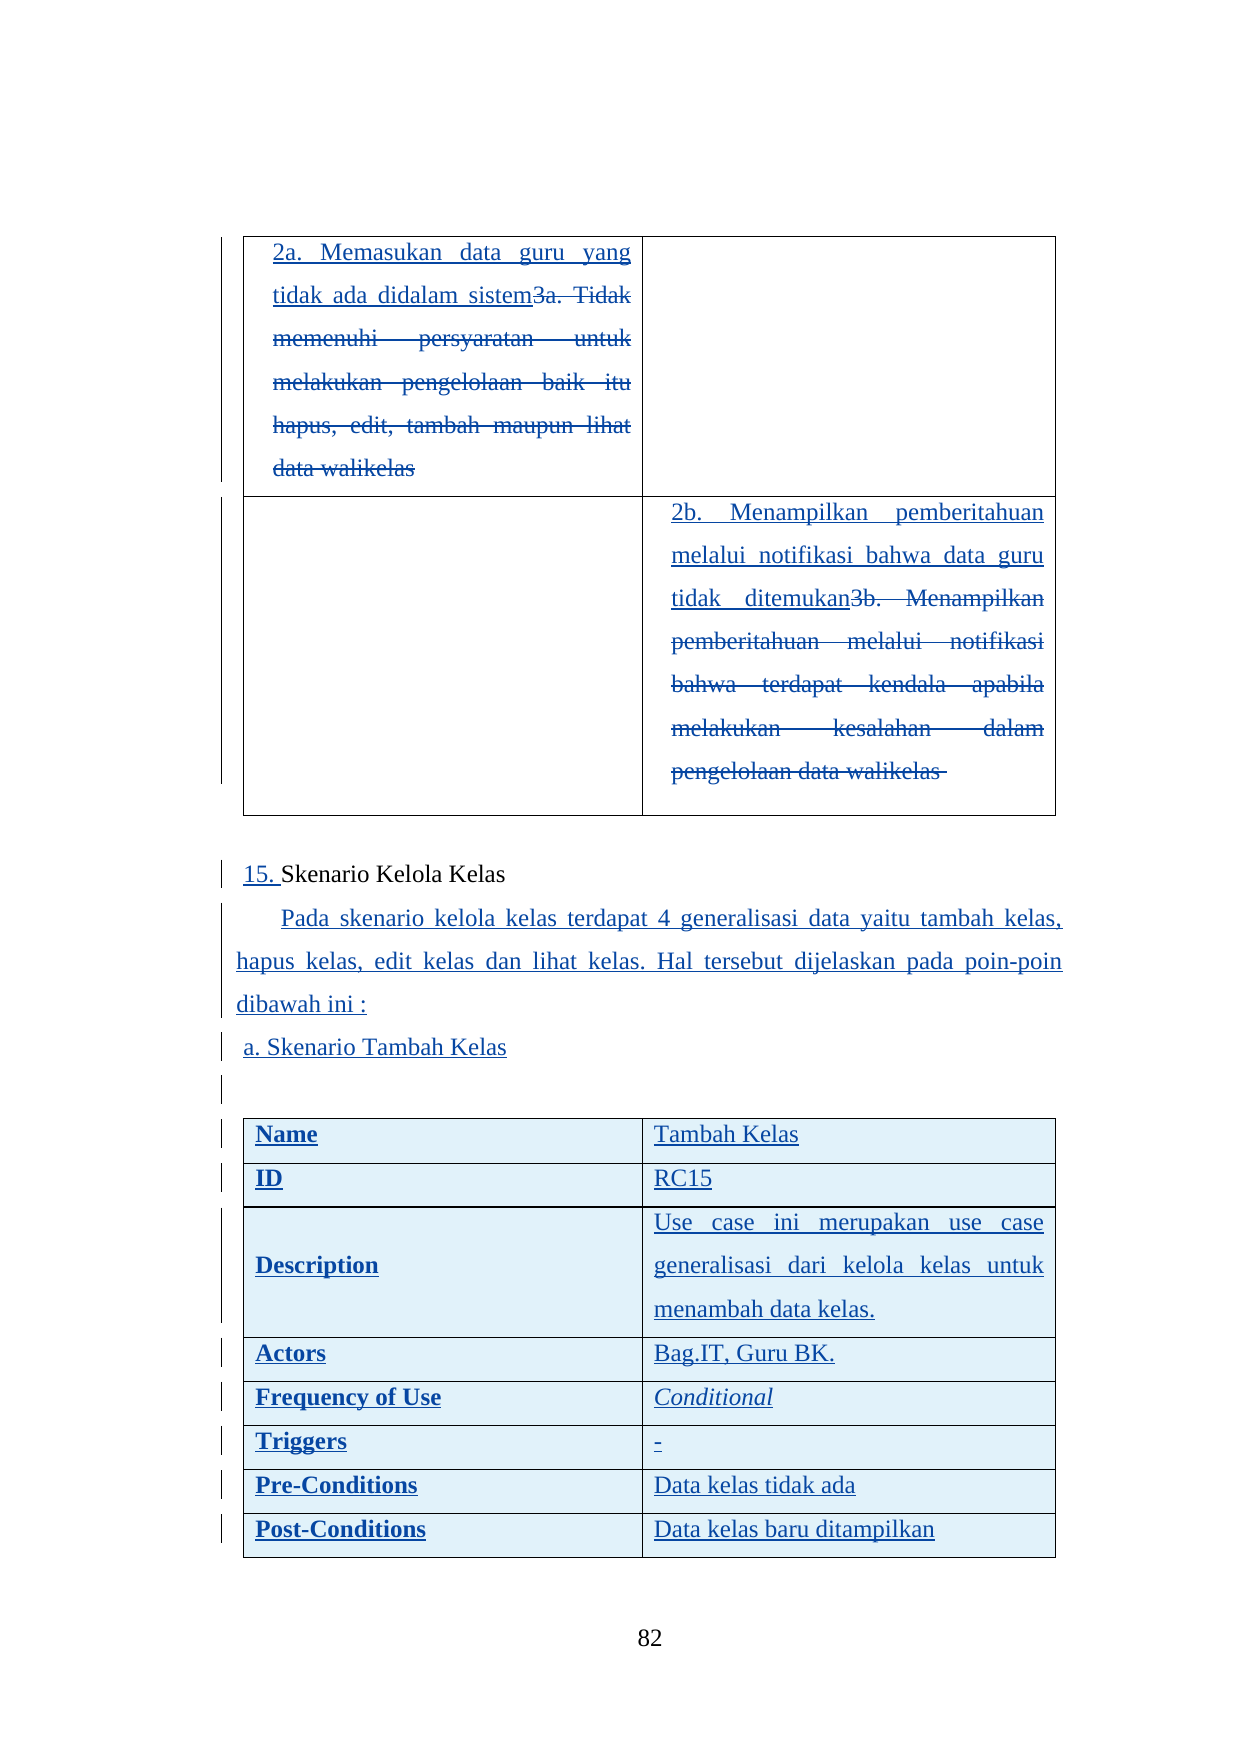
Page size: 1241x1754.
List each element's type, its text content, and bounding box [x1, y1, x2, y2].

table_cell [643, 497, 1055, 815]
list Skenario Kelola Kelas [243, 859, 1063, 888]
table_cell [244, 497, 642, 815]
table_cell [643, 237, 1055, 496]
table_cell [244, 237, 642, 496]
